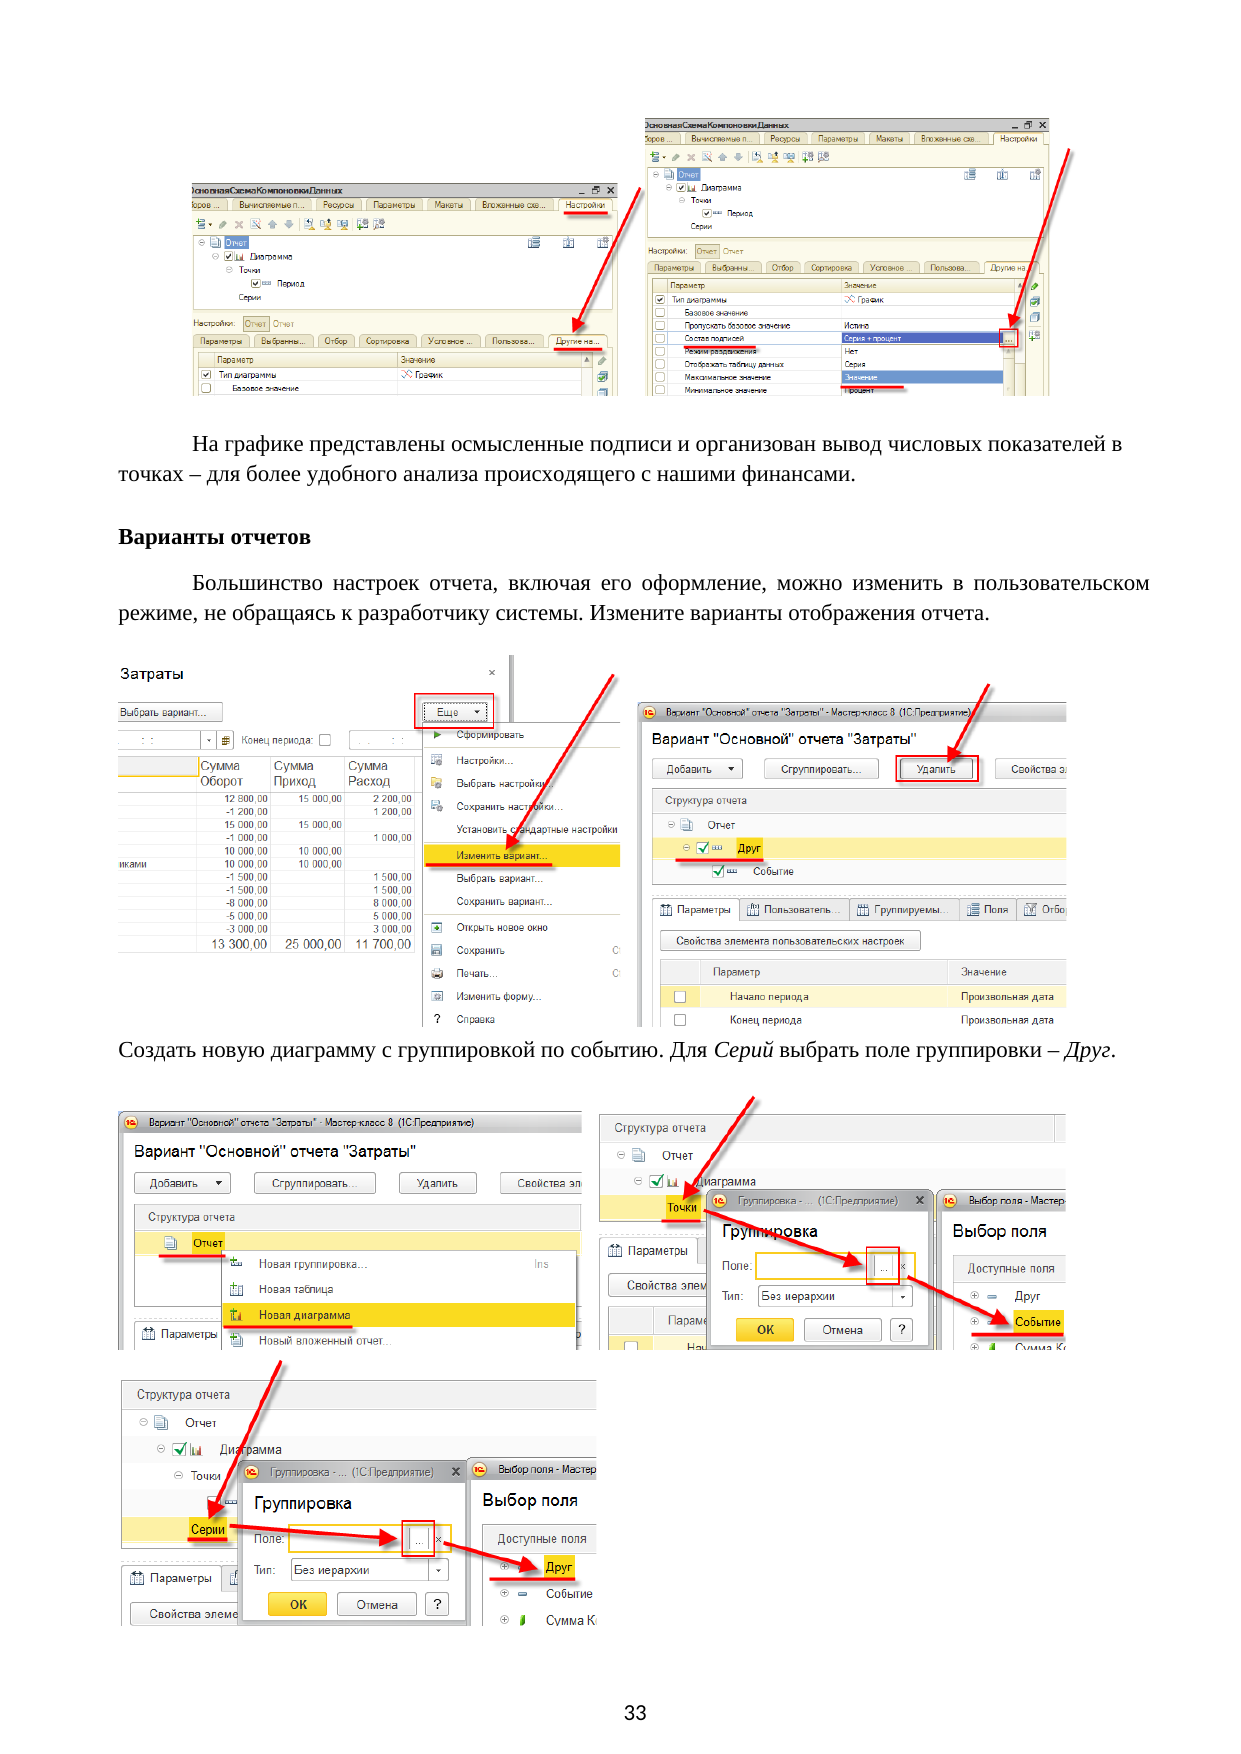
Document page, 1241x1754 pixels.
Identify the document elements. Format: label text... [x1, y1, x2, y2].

picture [637, 680, 1067, 1027]
picture [191, 118, 1078, 396]
picture [118, 1355, 597, 1626]
picture [118, 1111, 582, 1350]
text Варианты отчетов [118, 523, 1152, 550]
text Большинство настроек отчета, включая его оформление, можно изменить в пользовательском режиме, не обращаясь к разработчику системы. Измените варианты отображения отчета. [118, 565, 1152, 625]
picture [598, 1092, 1066, 1350]
text На графике представлены осмысленные подписи и организован вывод числовых показателей в точках – для более удобного анализа происходящего с нашими финансами. [118, 426, 1152, 486]
text Создать новую диаграмму с группировкой по событию. Для Серий выбрать поле группировки – Друг. [118, 1032, 1152, 1062]
picture [118, 655, 621, 1027]
